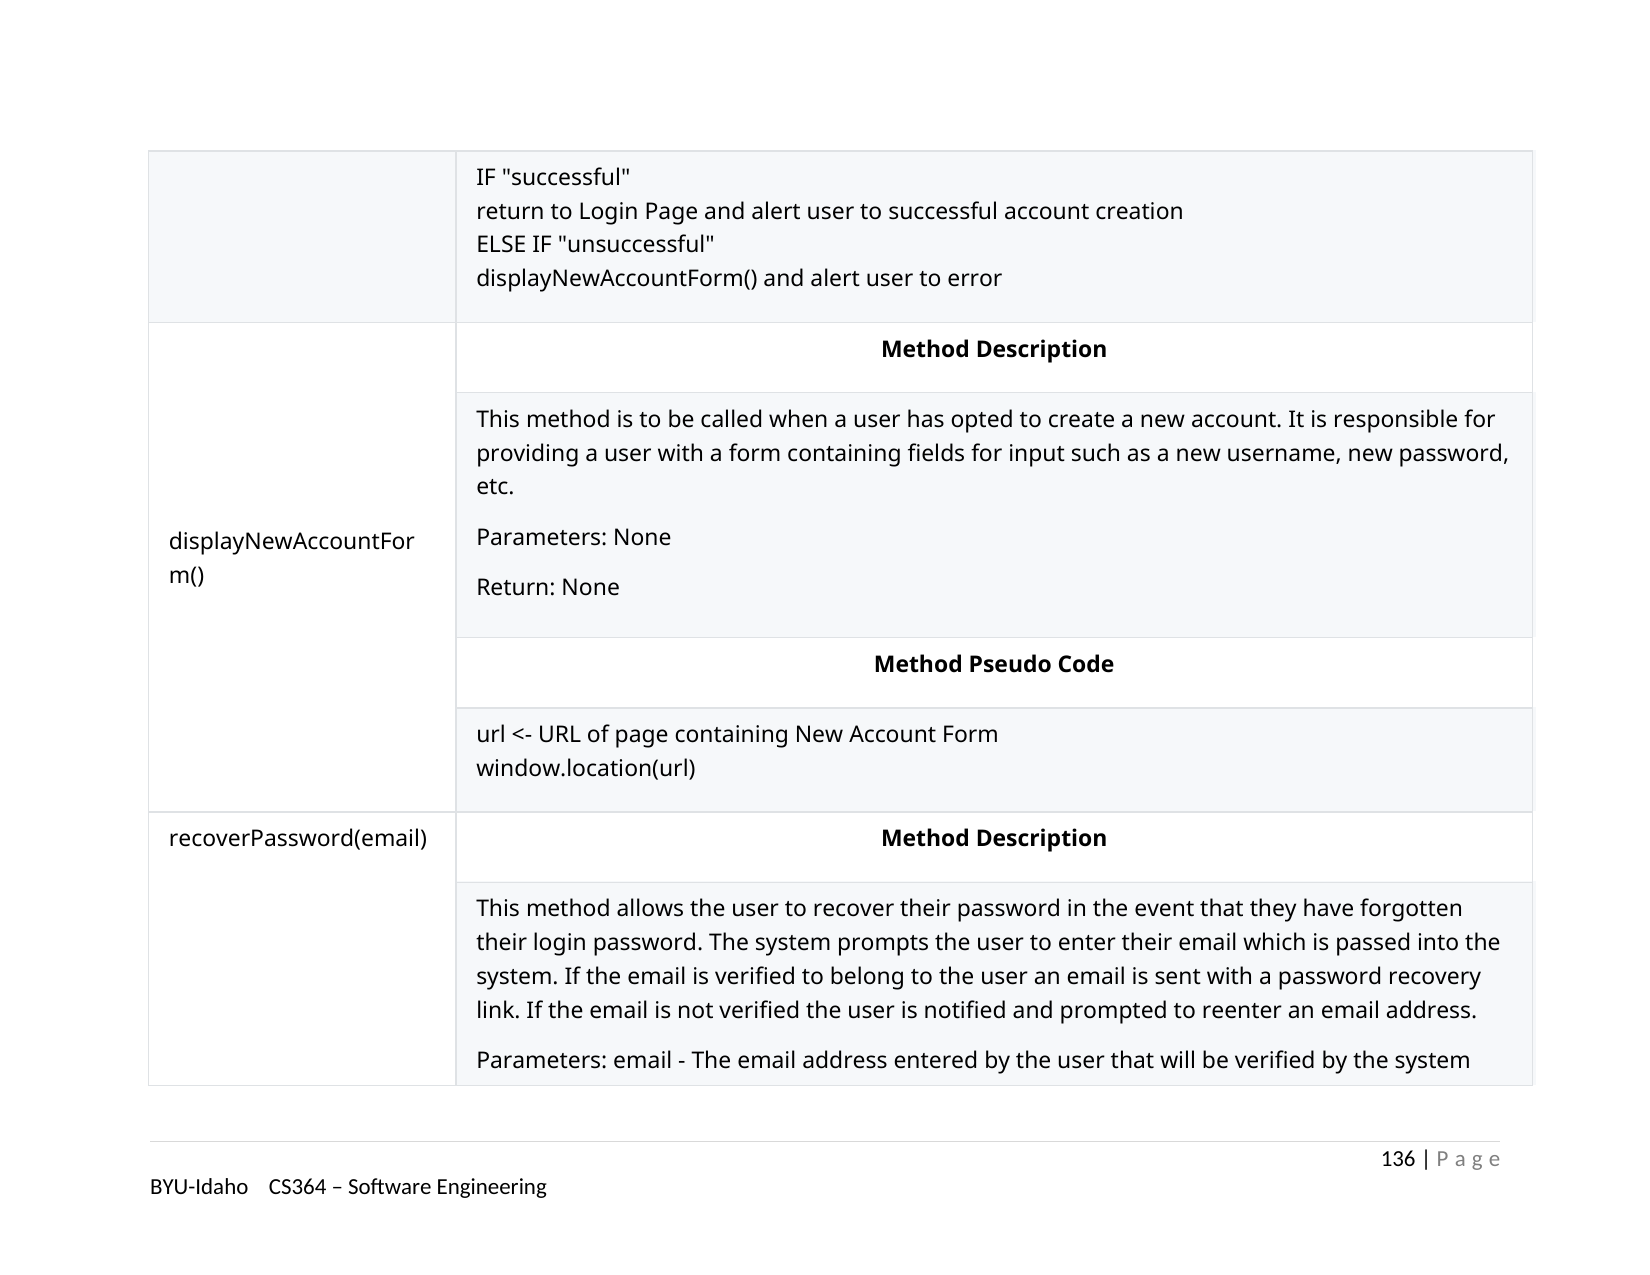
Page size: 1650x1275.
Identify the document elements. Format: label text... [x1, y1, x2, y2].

table_cell This method is to be called when a user has opted to create a new account. It is responsible for providing a user with a form containing fields for input such as a new username, new password, etc. Parameters: None Return: None [457, 393, 1532, 637]
table_cell displayNewAccountForm() [149, 323, 455, 811]
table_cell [457, 152, 1532, 322]
table_cell Method Description [457, 323, 1532, 392]
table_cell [457, 883, 1532, 1085]
table_cell Method Pseudo Code [457, 638, 1532, 707]
table_cell url <- URL of page containing New Account Form window.location(url) [457, 709, 1532, 811]
table_cell Method Description [457, 813, 1532, 881]
table_cell recoverPassword(email) [149, 813, 455, 1085]
